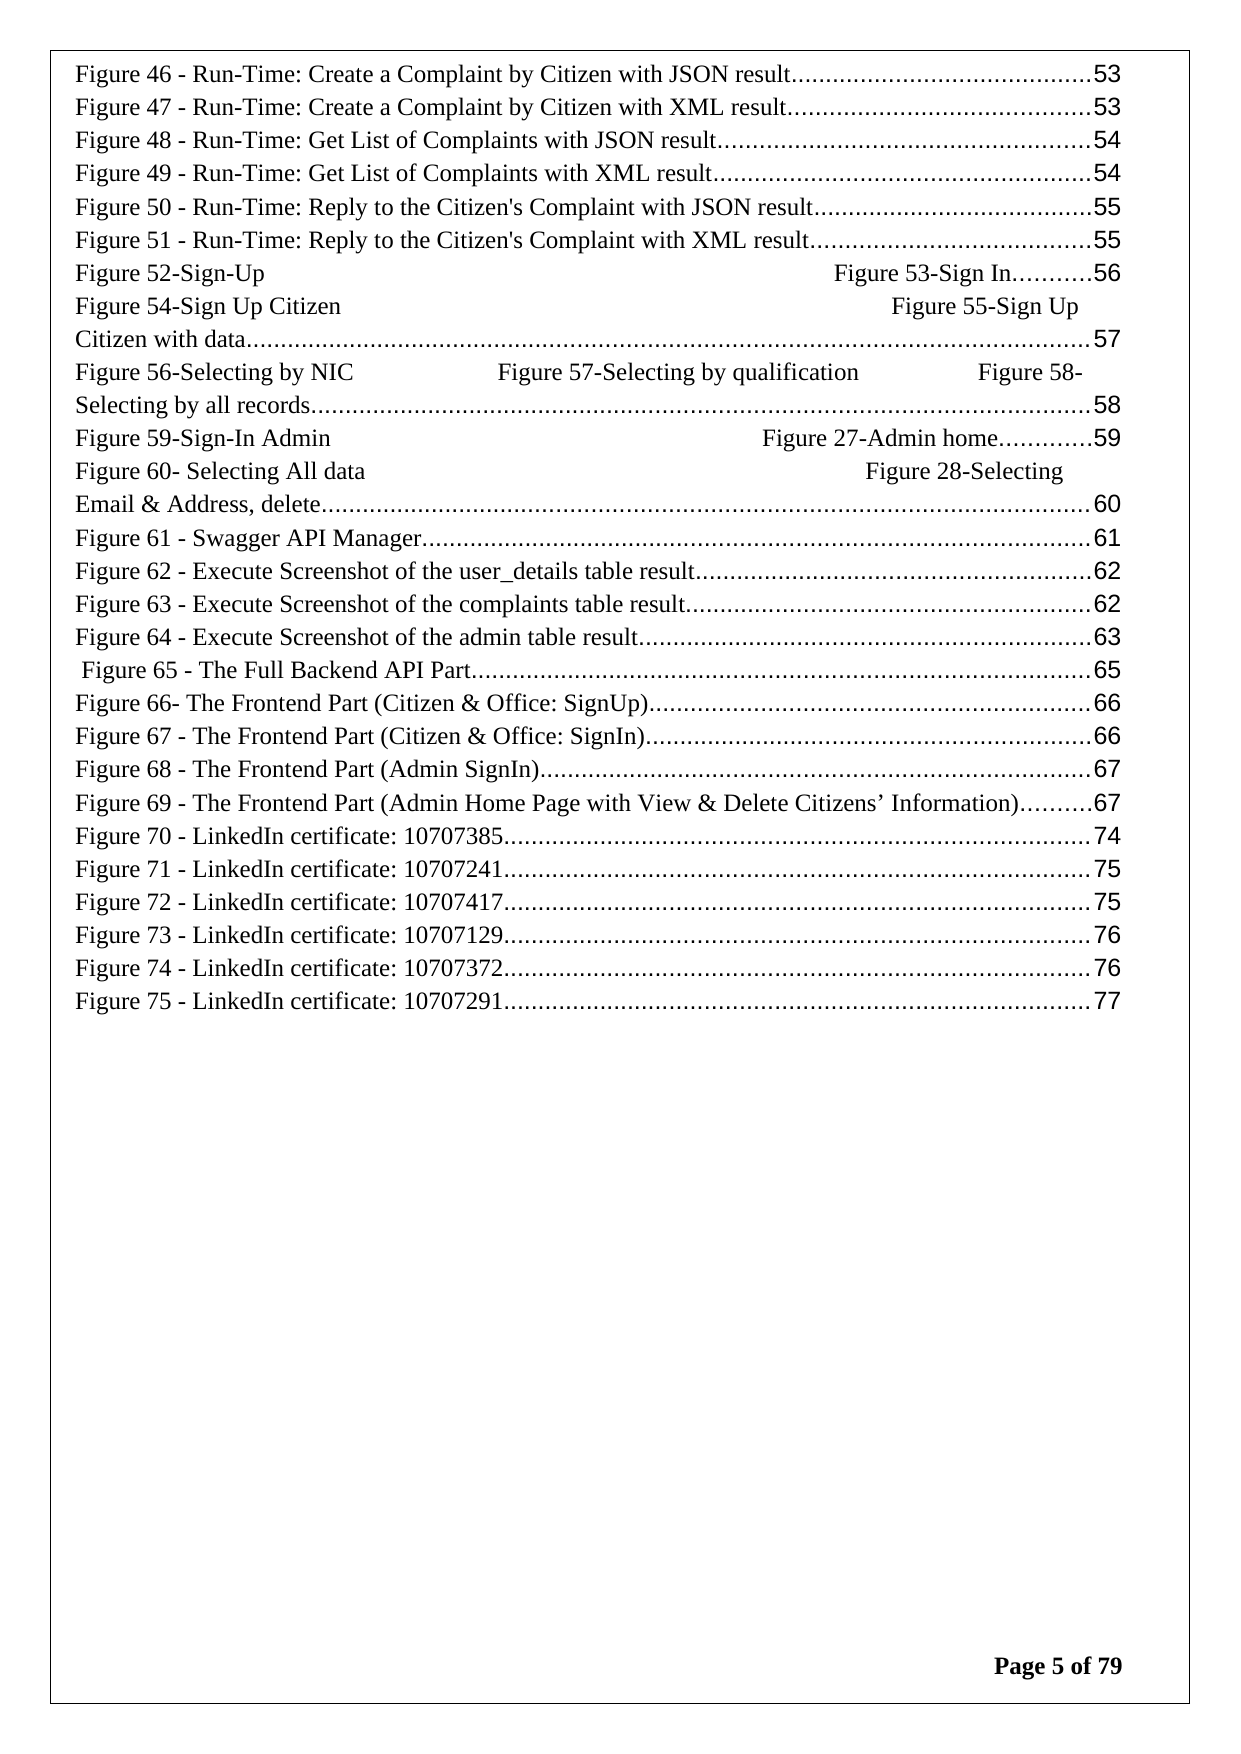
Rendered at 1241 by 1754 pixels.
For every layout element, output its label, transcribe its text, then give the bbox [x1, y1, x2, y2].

text Figure 51 - Run-Time: Reply to the Citizen's Complaint with XML result 55 [75, 225, 1122, 253]
text Figure 60- Selecting All data Figure 28-Selecting Email & Address, delete 60 [75, 456, 1122, 518]
text Figure 72 - LinkedIn certificate: 10707417 75 [75, 887, 1122, 916]
text Figure 63 - Execute Screenshot of the complaints table result 62 [75, 589, 1122, 618]
text Figure 70 - LinkedIn certificate: 10707385 74 [75, 821, 1122, 849]
text Figure 49 - Run-Time: Get List of Complaints with XML result 54 [75, 158, 1122, 187]
text Figure 67 - The Frontend Part (Citizen & Office: SignIn) 66 [75, 721, 1122, 750]
text Figure 71 - LinkedIn certificate: 10707241 75 [75, 854, 1122, 883]
text Figure 50 - Run-Time: Reply to the Citizen's Complaint with JSON result 55 [75, 192, 1122, 220]
text Figure 52-Sign-Up Figure 53-Sign In 56 [75, 258, 1122, 287]
text Figure 66- The Frontend Part (Citizen & Office: SignUp) 66 [75, 688, 1122, 717]
text Figure 47 - Run-Time: Create a Complaint by Citizen with XML result 53 [75, 92, 1122, 121]
text Figure 59-Sign-In Admin Figure 27-Admin home 59 [75, 423, 1122, 452]
text Figure 69 - The Frontend Part (Admin Home Page with View & Delete Citizens’ Information) 67 [75, 787, 1122, 816]
text Figure 62 - Execute Screenshot of the user_details table result 62 [75, 556, 1122, 584]
text Figure 64 - Execute Screenshot of the admin table result 63 [75, 622, 1122, 651]
text Figure 61 - Swagger API Manager 61 [75, 522, 1122, 551]
text Figure 48 - Run-Time: Get List of Complaints with JSON result 54 [75, 125, 1122, 154]
text Figure 68 - The Frontend Part (Admin SignIn) 67 [75, 754, 1122, 783]
text Figure 46 - Run-Time: Create a Complaint by Citizen with JSON result 53 [75, 59, 1122, 88]
text Figure 54-Sign Up Citizen Figure 55-Sign Up Citizen with data 57 [75, 291, 1122, 353]
text Figure 65 - The Full Backend API Part 65 [75, 655, 1122, 684]
text Figure 75 - LinkedIn certificate: 10707291 77 [75, 986, 1122, 1015]
text Figure 74 - LinkedIn certificate: 10707372 76 [75, 953, 1122, 982]
text Figure 56-Selecting by NIC Figure 57-Selecting by qualification Figure 58-Selecting by all records 58 [75, 357, 1122, 419]
text Figure 73 - LinkedIn certificate: 10707129 76 [75, 920, 1122, 949]
